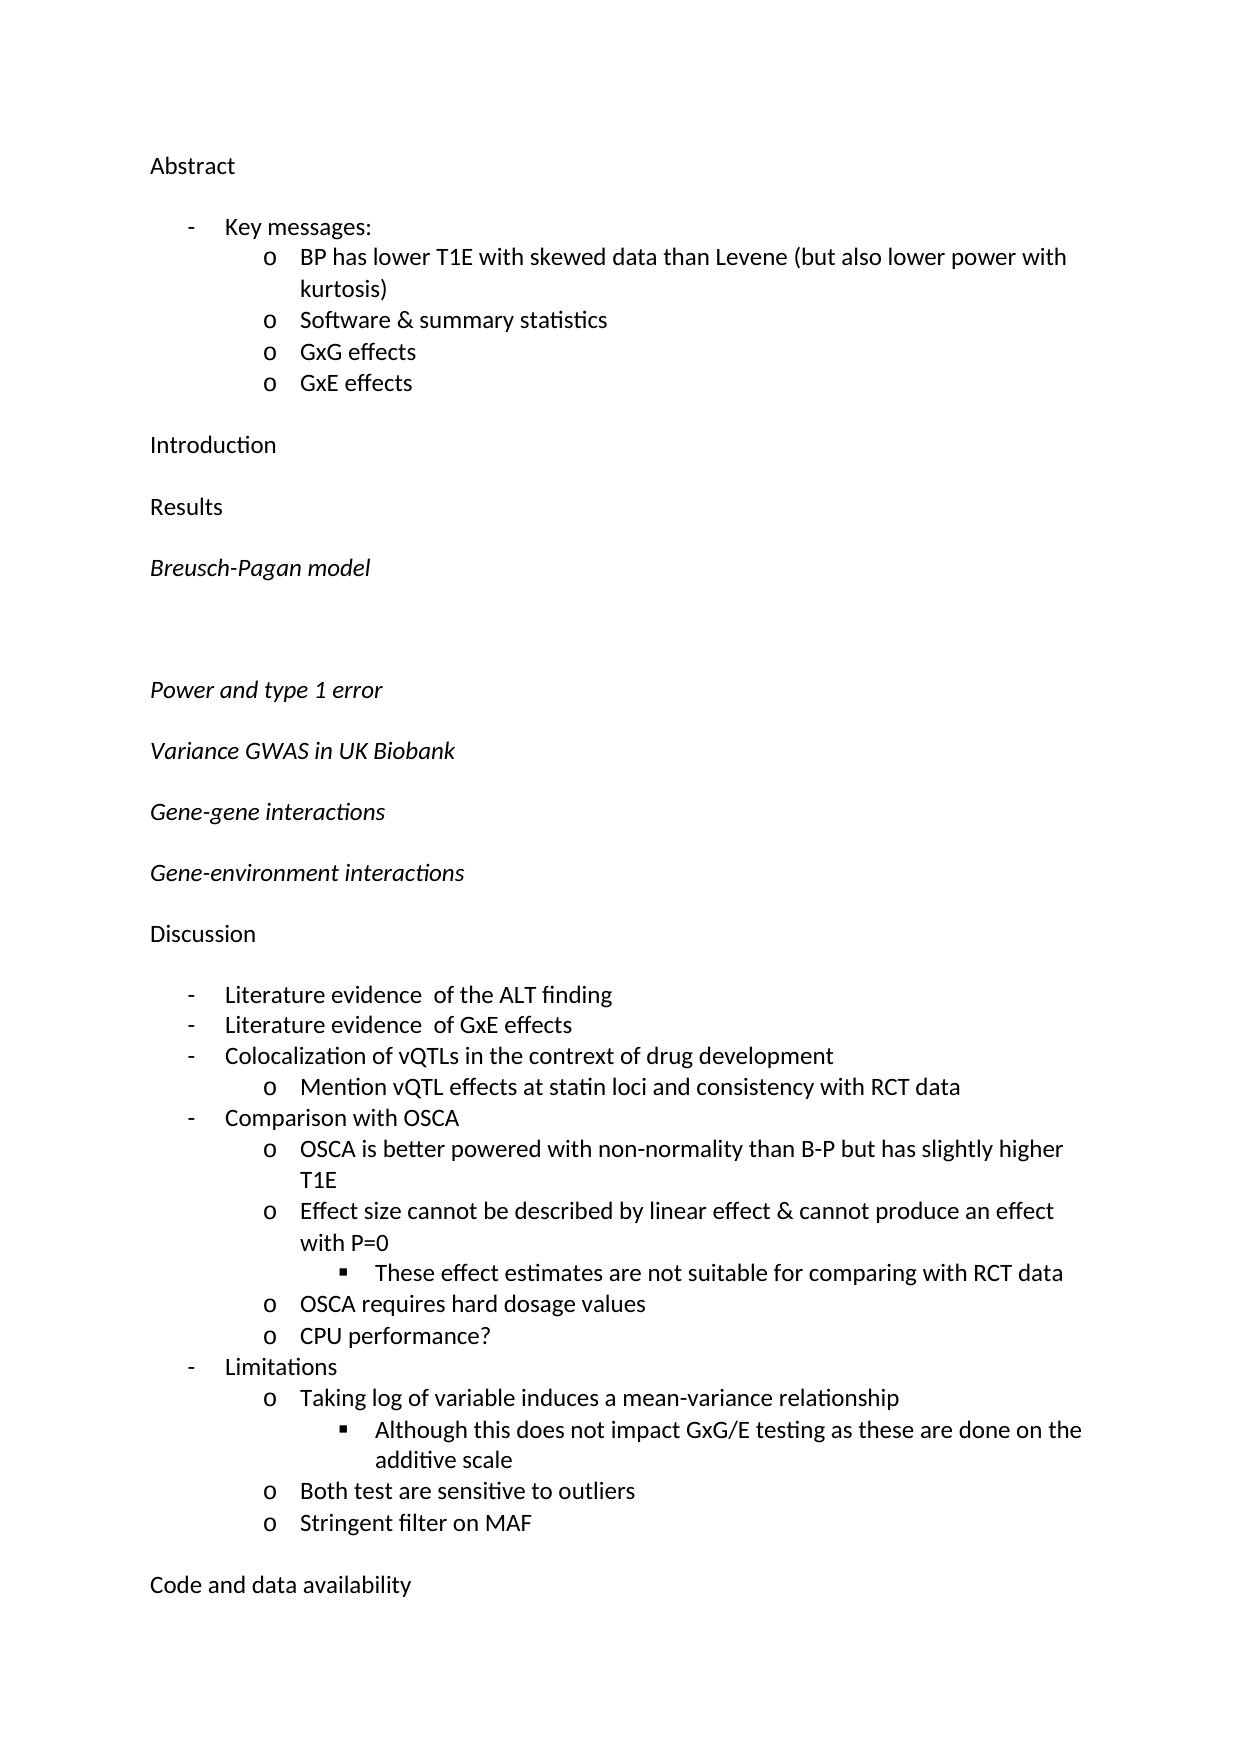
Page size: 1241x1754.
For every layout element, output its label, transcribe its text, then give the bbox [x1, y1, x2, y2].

text Introduction [150, 430, 1090, 460]
list Both test are sensitive to outliers [262, 1475, 1090, 1507]
list Comparison with OSCA [187, 1102, 1090, 1133]
text Discussion [150, 918, 1090, 948]
list Limitations [187, 1352, 1090, 1382]
list Literature evidence of the ALT finding [187, 979, 1090, 1009]
list These effect estimates are not suitable for comparing with RCT data [337, 1257, 1090, 1288]
text Code and data availability [150, 1569, 1090, 1599]
text Power and type 1 error [150, 674, 1090, 704]
list Literature evidence of GxE effects [187, 1009, 1090, 1040]
text Gene-gene interactions [150, 796, 1090, 826]
text Gene-environment interactions [150, 857, 1090, 887]
text Results [150, 491, 1090, 521]
list Effect size cannot be described by linear effect & cannot produce an effect with P=0 [262, 1195, 1090, 1257]
text Breusch-Pagan model [150, 552, 1090, 582]
list CPU performance? [262, 1320, 1090, 1352]
list Colocalization of vQTLs in the contrext of drug development [187, 1040, 1090, 1071]
list GxE effects [262, 367, 1090, 399]
list OSCA requires hard dosage values [262, 1288, 1090, 1320]
list Key messages: [187, 211, 1090, 242]
list GxG effects [262, 336, 1090, 367]
text Abstract [150, 150, 1090, 181]
list Mention vQTL effects at statin loci and consistency with RCT data [262, 1071, 1090, 1102]
text Variance GWAS in UK Biobank [150, 735, 1090, 765]
list Taking log of variable induces a mean-variance relationship [262, 1382, 1090, 1414]
list OSCA is better powered with non-normality than B-P but has slightly higher T1E [262, 1133, 1090, 1195]
list Software & summary statistics [262, 304, 1090, 336]
list Stringent filter on MAF [262, 1507, 1090, 1538]
list Although this does not impact GxG/E testing as these are done on the additive scale [337, 1414, 1090, 1475]
list BP has lower T1E with skewed data than Levene (but also lower power with kurtosis) [262, 242, 1090, 304]
